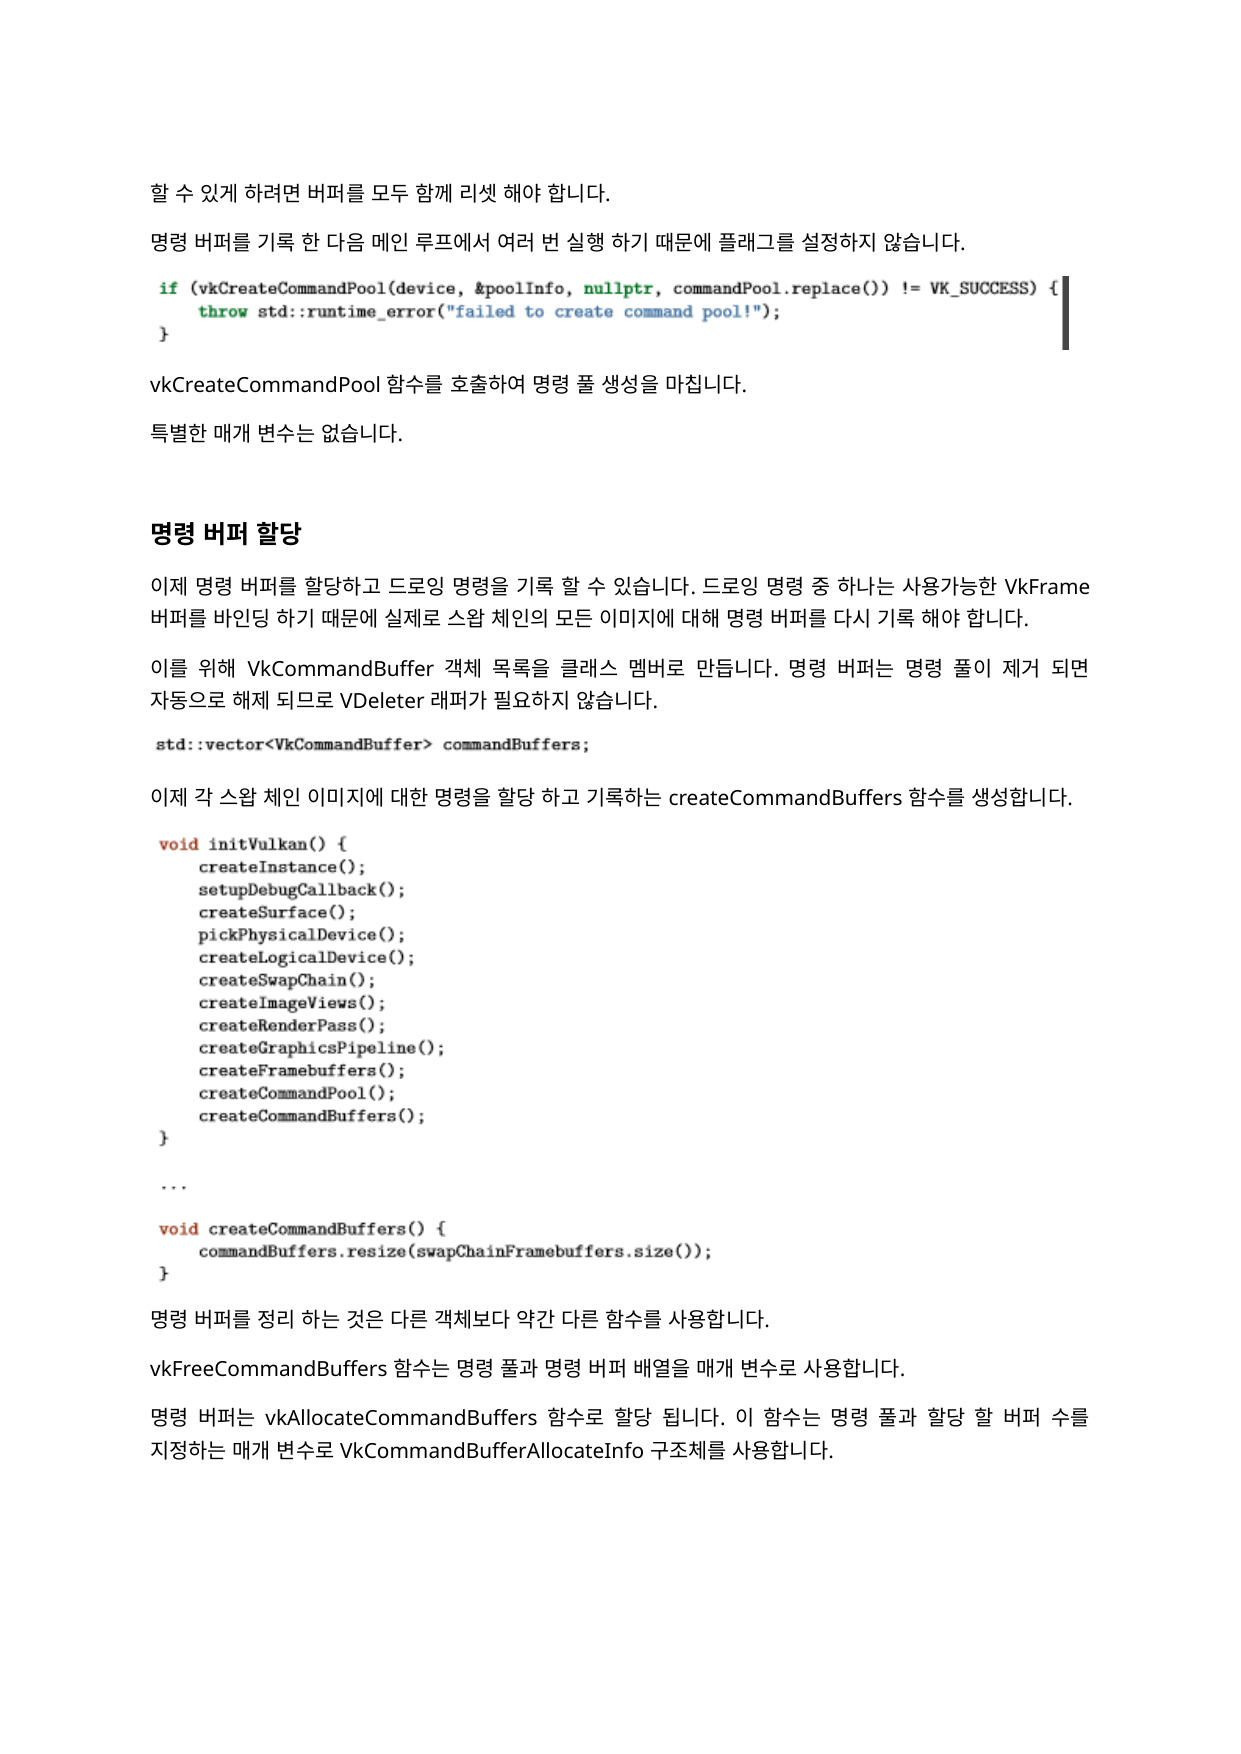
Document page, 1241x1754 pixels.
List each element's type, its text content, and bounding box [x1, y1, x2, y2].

text 명령 버퍼를 기록 한 다음 메인 루프에서 여러 번 실행 하기 때문에 플래그를 설정하지 않습니다. [150, 227, 1090, 257]
picture [150, 830, 729, 1284]
text 특별한 매개 변수는 없습니다. [150, 418, 1090, 448]
text vkCreateCommandPool 함수를 호출하여 명령 풀 생성을 마칩니다. [150, 368, 1090, 398]
text 이제 각 스왑 체인 이미지에 대한 명령을 할당 하고 기록하는 createCommandBuffers 함수를 생성합니다. [150, 781, 1090, 812]
text 명령 버퍼는 vkAllocateCommandBuffers 함수로 할당 됩니다. 이 함수는 명령 풀과 할당 할 버퍼 수를 지정하는 매개 변수로 VkCommandBufferAllocateInfo 구조체를 사용합니다. [150, 1402, 1090, 1464]
picture [150, 734, 597, 756]
text 이를 위해 VkCommandBuffer 객체 목록을 클래스 멤버로 만듭니다. 명령 버퍼는 명령 풀이 제거 되면 자동으로 해제 되므로 VDeleter 래퍼가 필요하지 않습니다. [150, 652, 1090, 715]
picture [150, 276, 1069, 350]
text 이제 명령 버퍼를 할당하고 드로잉 명령을 기록 할 수 있습니다. 드로잉 명령 중 하나는 사용가능한 VkFrame 버퍼를 바인딩 하기 때문에 실제로 스왑 체인의 모든 이미지에 대해 명령 버퍼를 다시 기록 해야 합니다. [150, 570, 1090, 633]
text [150, 177, 1090, 207]
text 명령 버퍼 할당 [150, 514, 1090, 551]
text 명령 버퍼를 정리 하는 것은 다른 객체보다 약간 다른 함수를 사용합니다. [150, 1303, 1090, 1333]
text vkFreeCommandBuffers 함수는 명령 풀과 명령 버퍼 배열을 매개 변수로 사용합니다. [150, 1352, 1090, 1382]
